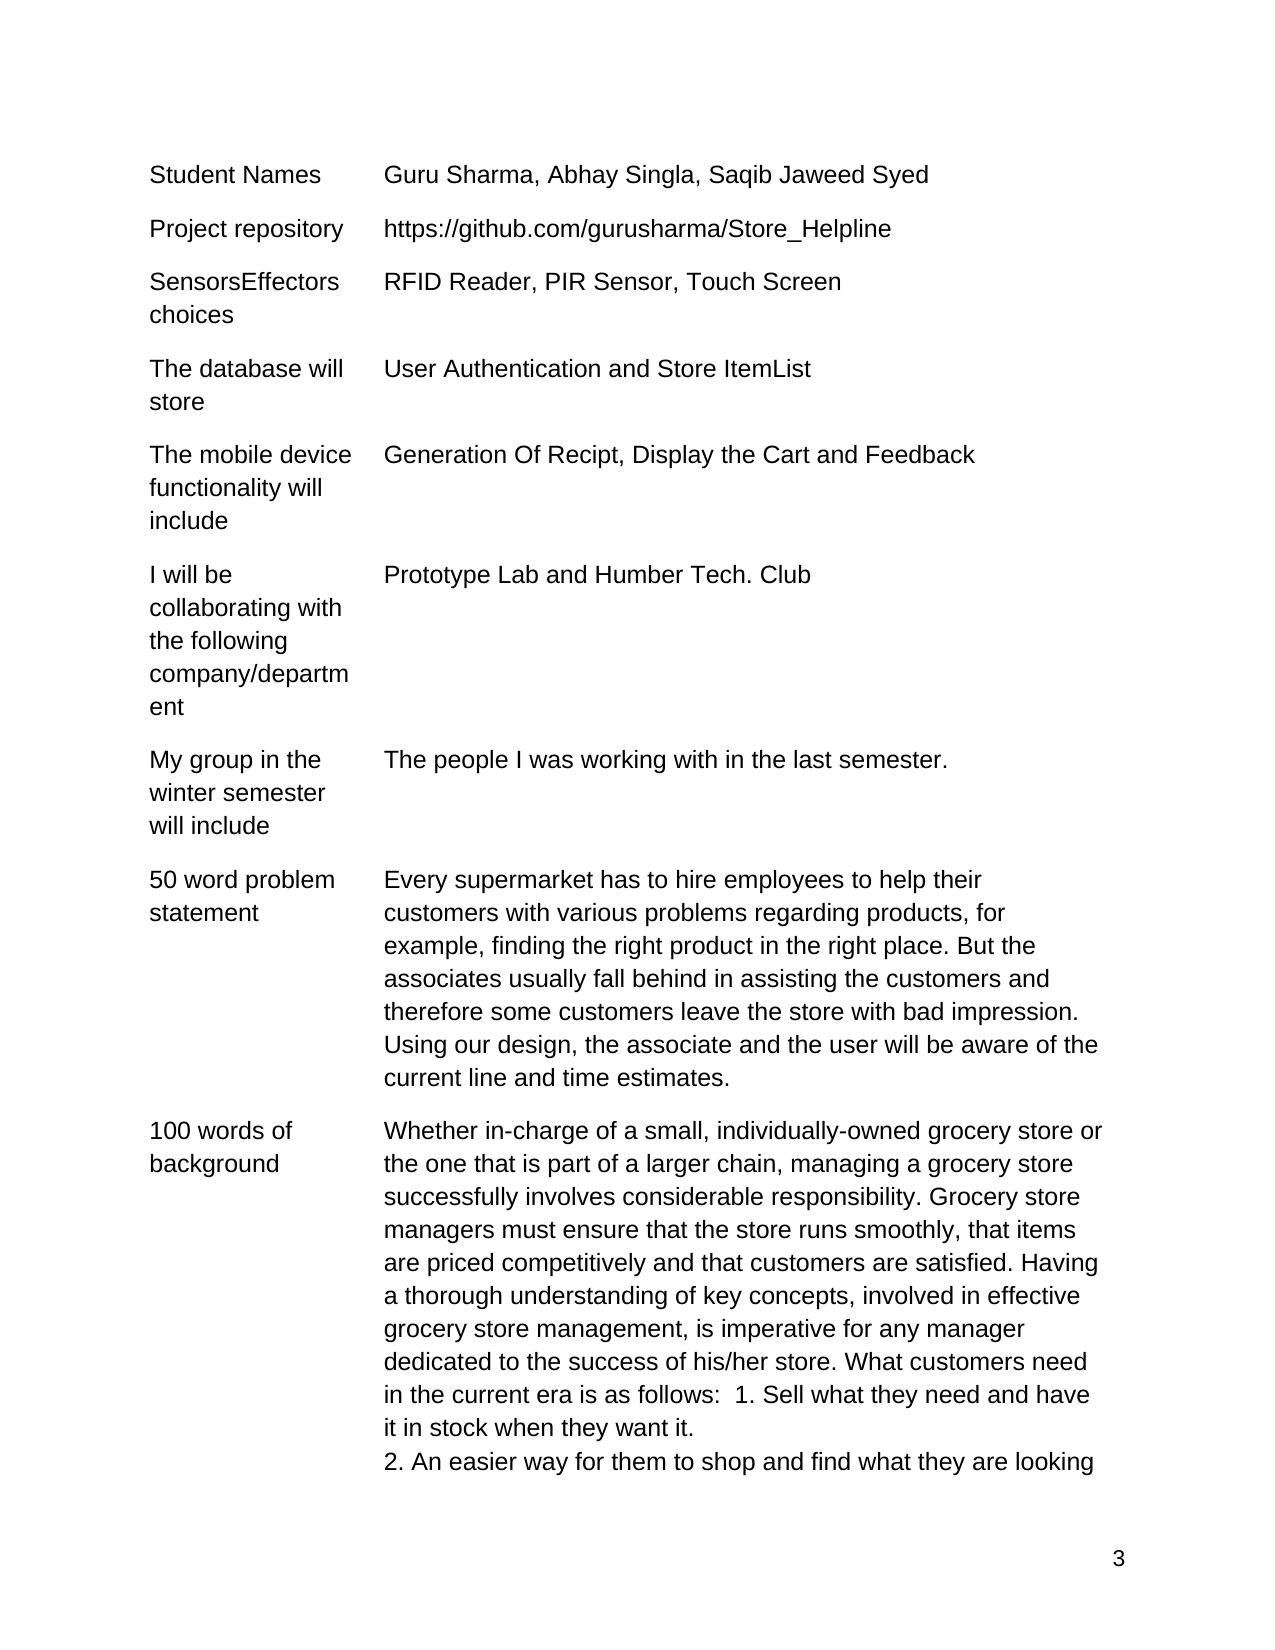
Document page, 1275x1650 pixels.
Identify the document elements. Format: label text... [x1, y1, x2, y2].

table_cell User Authentication and Store ItemList [373, 343, 1114, 430]
table_cell Project repository [139, 204, 373, 257]
table_cell 50 word problem statement [139, 854, 373, 1106]
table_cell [373, 1106, 1114, 1500]
table_cell The people I was working with in the last semester. [373, 735, 1114, 854]
table_cell My group in the winter semester will include [139, 735, 373, 854]
table_cell Generation Of Recipt, Display the Cart and Feedback [373, 430, 1114, 549]
table_cell Prototype Lab and Humber Tech. Club [373, 549, 1114, 735]
table_cell SensorsEffectors choices [139, 257, 373, 343]
table_cell The mobile device functionality will include [139, 430, 373, 549]
table_cell I will be collaborating with the following company/department [139, 549, 373, 735]
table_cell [139, 1106, 373, 1500]
table_cell The database will store [139, 343, 373, 430]
table_cell Guru Sharma, Abhay Singla, Saqib Jaweed Syed [373, 150, 1114, 203]
table_cell RFID Reader, PIR Sensor, Touch Screen [373, 257, 1114, 343]
table_cell Student Names [139, 150, 373, 203]
table_cell Every supermarket has to hire employees to help their customers with various problems regarding products, for example, finding the right product in the right place. But the associates usually fall behind in assisting the customers and therefore some customers leave the store with bad impression. Using our design, the associate and the user will be aware of the current line and time estimates. [373, 854, 1114, 1106]
table_cell https://github.com/gurusharma/Store_Helpline [373, 204, 1114, 257]
